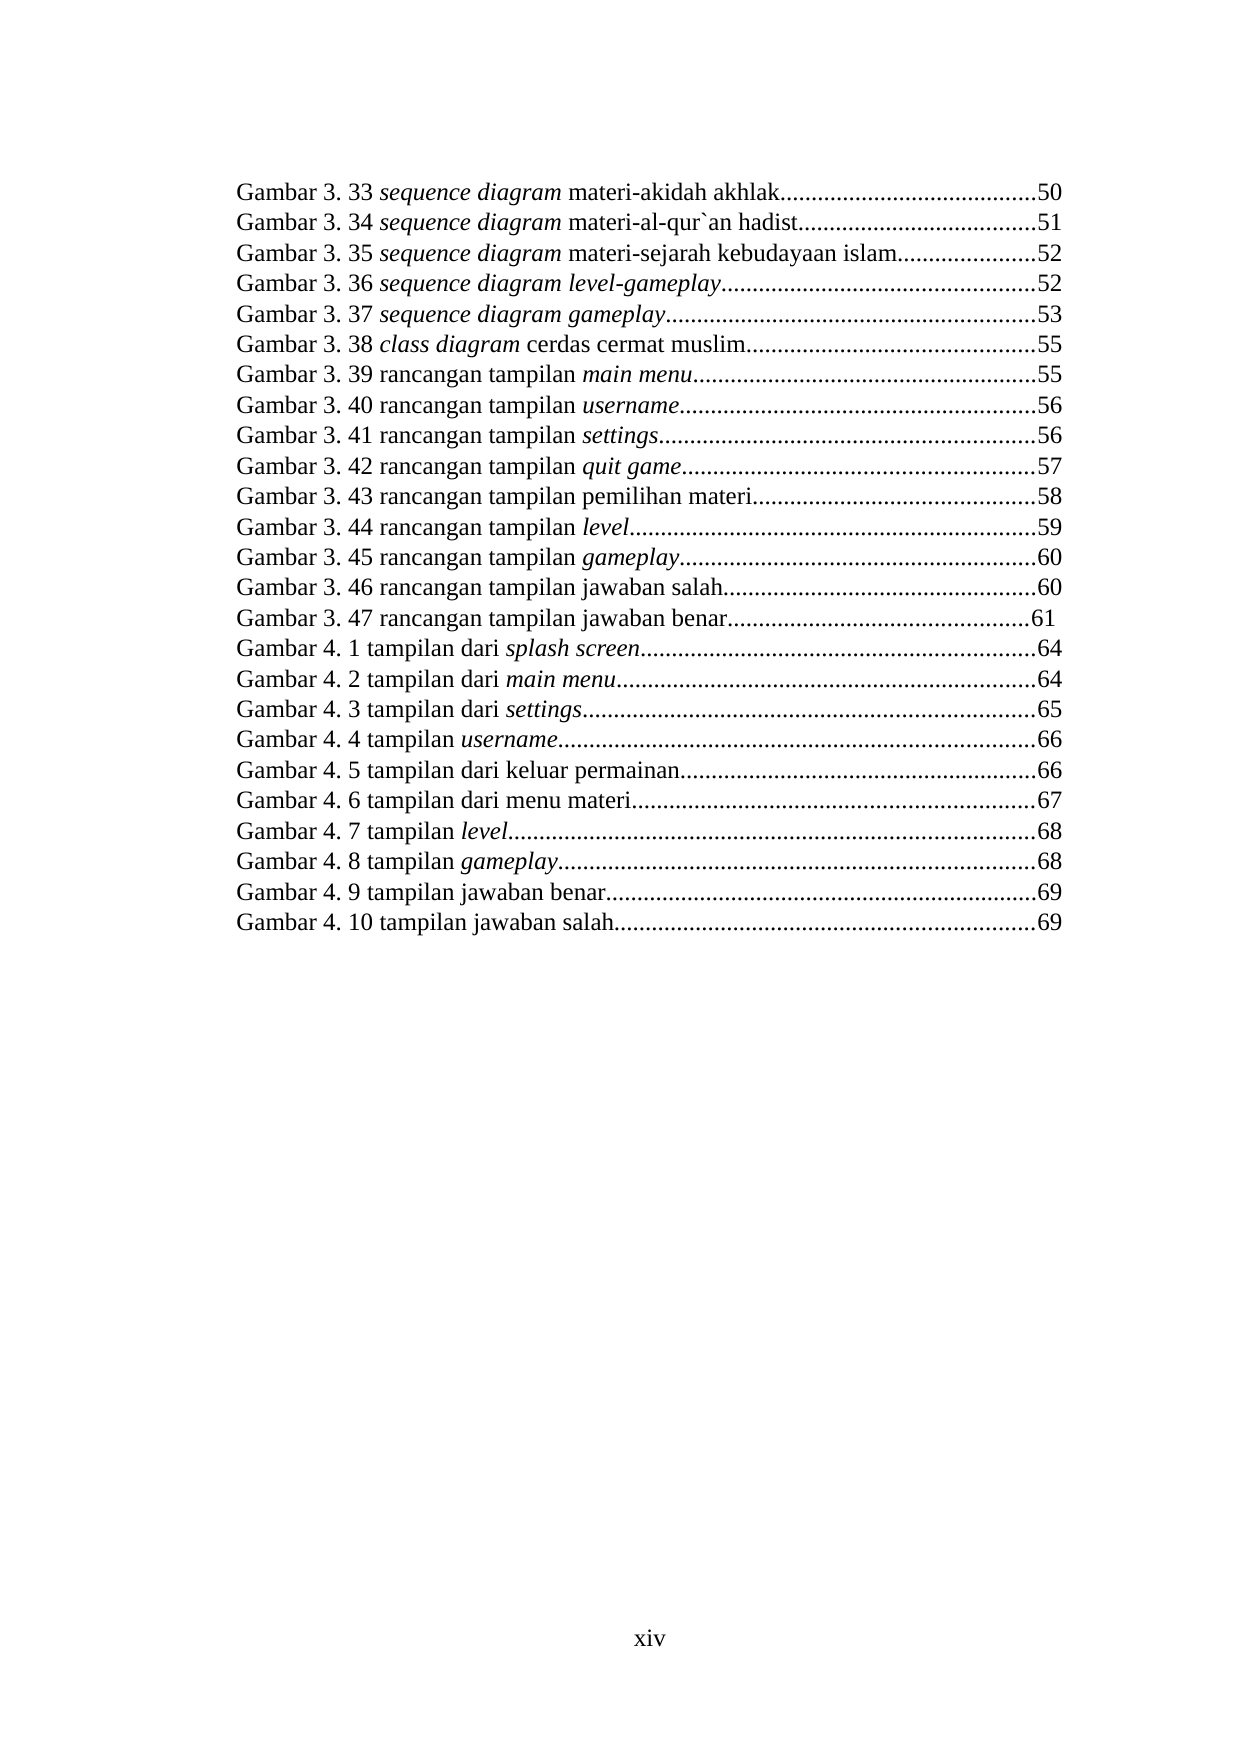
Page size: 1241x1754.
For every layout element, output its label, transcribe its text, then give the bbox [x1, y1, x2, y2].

text Gambar 4. 7 tampilan level 68 [236, 816, 1063, 844]
text Gambar 3. 44 rancangan tampilan level 59 [236, 512, 1063, 540]
text Gambar 3. 33 sequence diagram materi-akidah akhlak 50 [236, 177, 1063, 206]
text Gambar 3. 40 rancangan tampilan username 56 [236, 390, 1063, 419]
text Gambar 4. 2 tampilan dari main menu 64 [236, 664, 1063, 692]
text Gambar 4. 8 tampilan gameplay 68 [236, 846, 1063, 875]
text Gambar 4. 10 tampilan jawaban salah 69 [236, 907, 1063, 936]
text Gambar 3. 38 class diagram cerdas cermat muslim 55 [236, 329, 1063, 358]
text Gambar 3. 39 rancangan tampilan main menu 55 [236, 359, 1063, 388]
text Gambar 3. 36 sequence diagram level-gameplay 52 [236, 268, 1063, 297]
text Gambar 3. 35 sequence diagram materi-sejarah kebudayaan islam 52 [236, 238, 1063, 267]
text Gambar 3. 47 rancangan tampilan jawaban benar 61 [236, 603, 1063, 632]
text Gambar 3. 37 sequence diagram gameplay 53 [236, 299, 1063, 327]
text Gambar 4. 5 tampilan dari keluar permainan 66 [236, 755, 1063, 784]
text Gambar 3. 43 rancangan tampilan pemilihan materi 58 [236, 481, 1063, 510]
text Gambar 4. 4 tampilan username 66 [236, 724, 1063, 753]
text Gambar 4. 3 tampilan dari settings 65 [236, 694, 1063, 723]
text Gambar 4. 1 tampilan dari splash screen 64 [236, 633, 1063, 662]
text Gambar 4. 6 tampilan dari menu materi 67 [236, 785, 1063, 814]
text Gambar 3. 45 rancangan tampilan gameplay 60 [236, 542, 1063, 571]
text Gambar 3. 46 rancangan tampilan jawaban salah 60 [236, 572, 1063, 601]
text Gambar 3. 34 sequence diagram materi-al-qur`an hadist 51 [236, 207, 1063, 236]
text Gambar 3. 41 rancangan tampilan settings 56 [236, 420, 1063, 449]
text Gambar 3. 42 rancangan tampilan quit game 57 [236, 451, 1063, 479]
text Gambar 4. 9 tampilan jawaban benar 69 [236, 877, 1063, 905]
